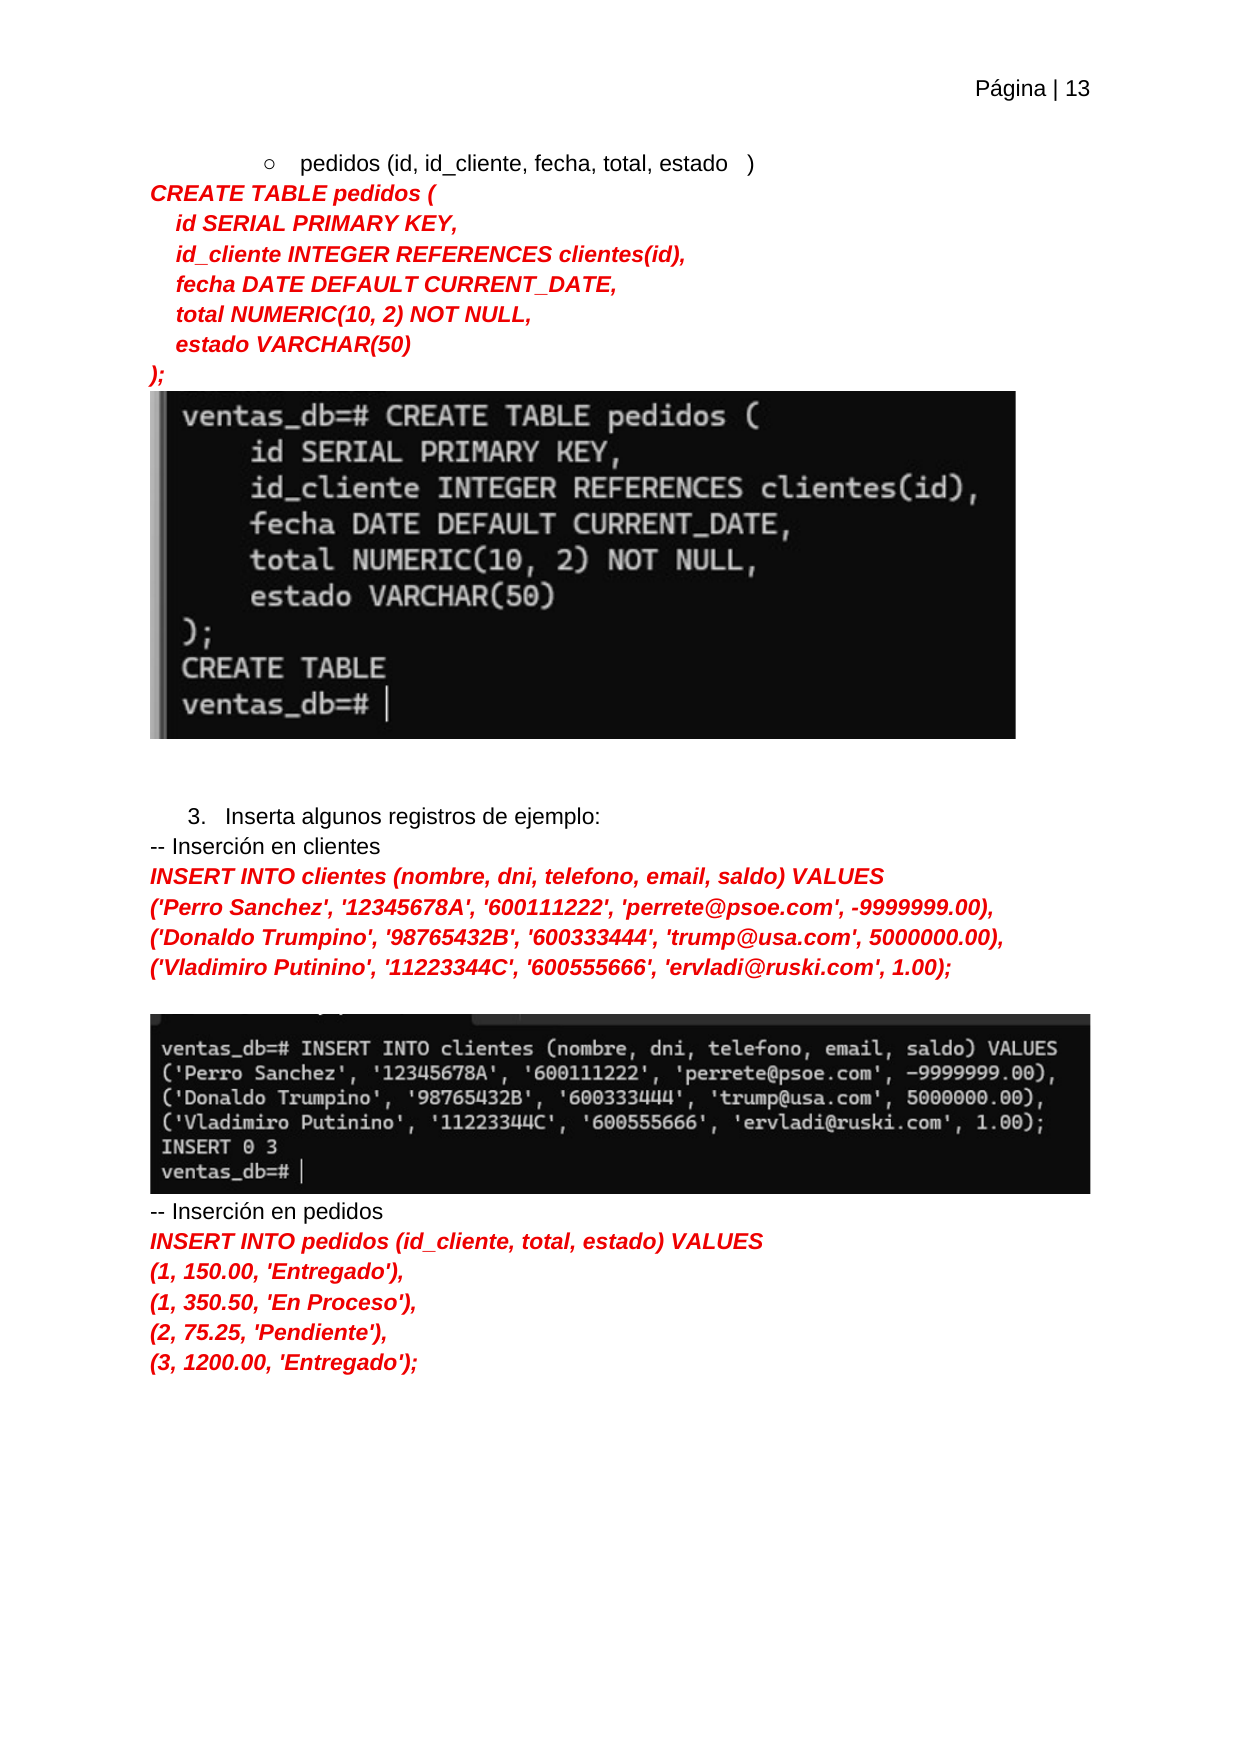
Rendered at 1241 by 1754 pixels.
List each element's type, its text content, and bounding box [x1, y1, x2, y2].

text -- Inserción en pedidos [150, 1198, 1090, 1224]
picture [150, 391, 1016, 739]
list pedidos (id, id_cliente, fecha, total, estado ) [262, 150, 1090, 176]
text INSERT INTO pedidos (id_cliente, total, estado) VALUES [150, 1228, 1090, 1254]
text CREATE TABLE pedidos ( [150, 180, 1090, 207]
text (1, 350.50, 'En Proceso'), [150, 1288, 1090, 1315]
text ('Donaldo Trumpino', '98765432B', '600333444', 'trump@usa.com', 5000000.00), [150, 924, 1090, 950]
text total NUMERIC(10, 2) NOT NULL, [150, 301, 1090, 327]
list Inserta algunos registros de ejemplo: [187, 803, 1090, 829]
text ('Vladimiro Putinino', '11223344C', '600555666', 'ervladi@ruski.com', 1.00); [150, 954, 1090, 980]
picture [150, 1014, 1091, 1194]
text ('Perro Sanchez', '12345678A', '600111222', 'perrete@psoe.com', -9999999.00), [150, 893, 1090, 920]
text -- Inserción en clientes [150, 833, 1090, 859]
text id SERIAL PRIMARY KEY, [150, 210, 1090, 237]
text (1, 150.00, 'Entregado'), [150, 1258, 1090, 1284]
text ); [150, 361, 1090, 388]
text (2, 75.25, 'Pendiente'), [150, 1319, 1090, 1345]
text id_cliente INTEGER REFERENCES clientes(id), [150, 241, 1090, 267]
text INSERT INTO clientes (nombre, dni, telefono, email, saldo) VALUES [150, 863, 1090, 890]
text fecha DATE DEFAULT CURRENT_DATE, [150, 271, 1090, 297]
text (3, 1200.00, 'Entregado'); [150, 1349, 1090, 1375]
text estado VARCHAR(50) [150, 331, 1090, 358]
